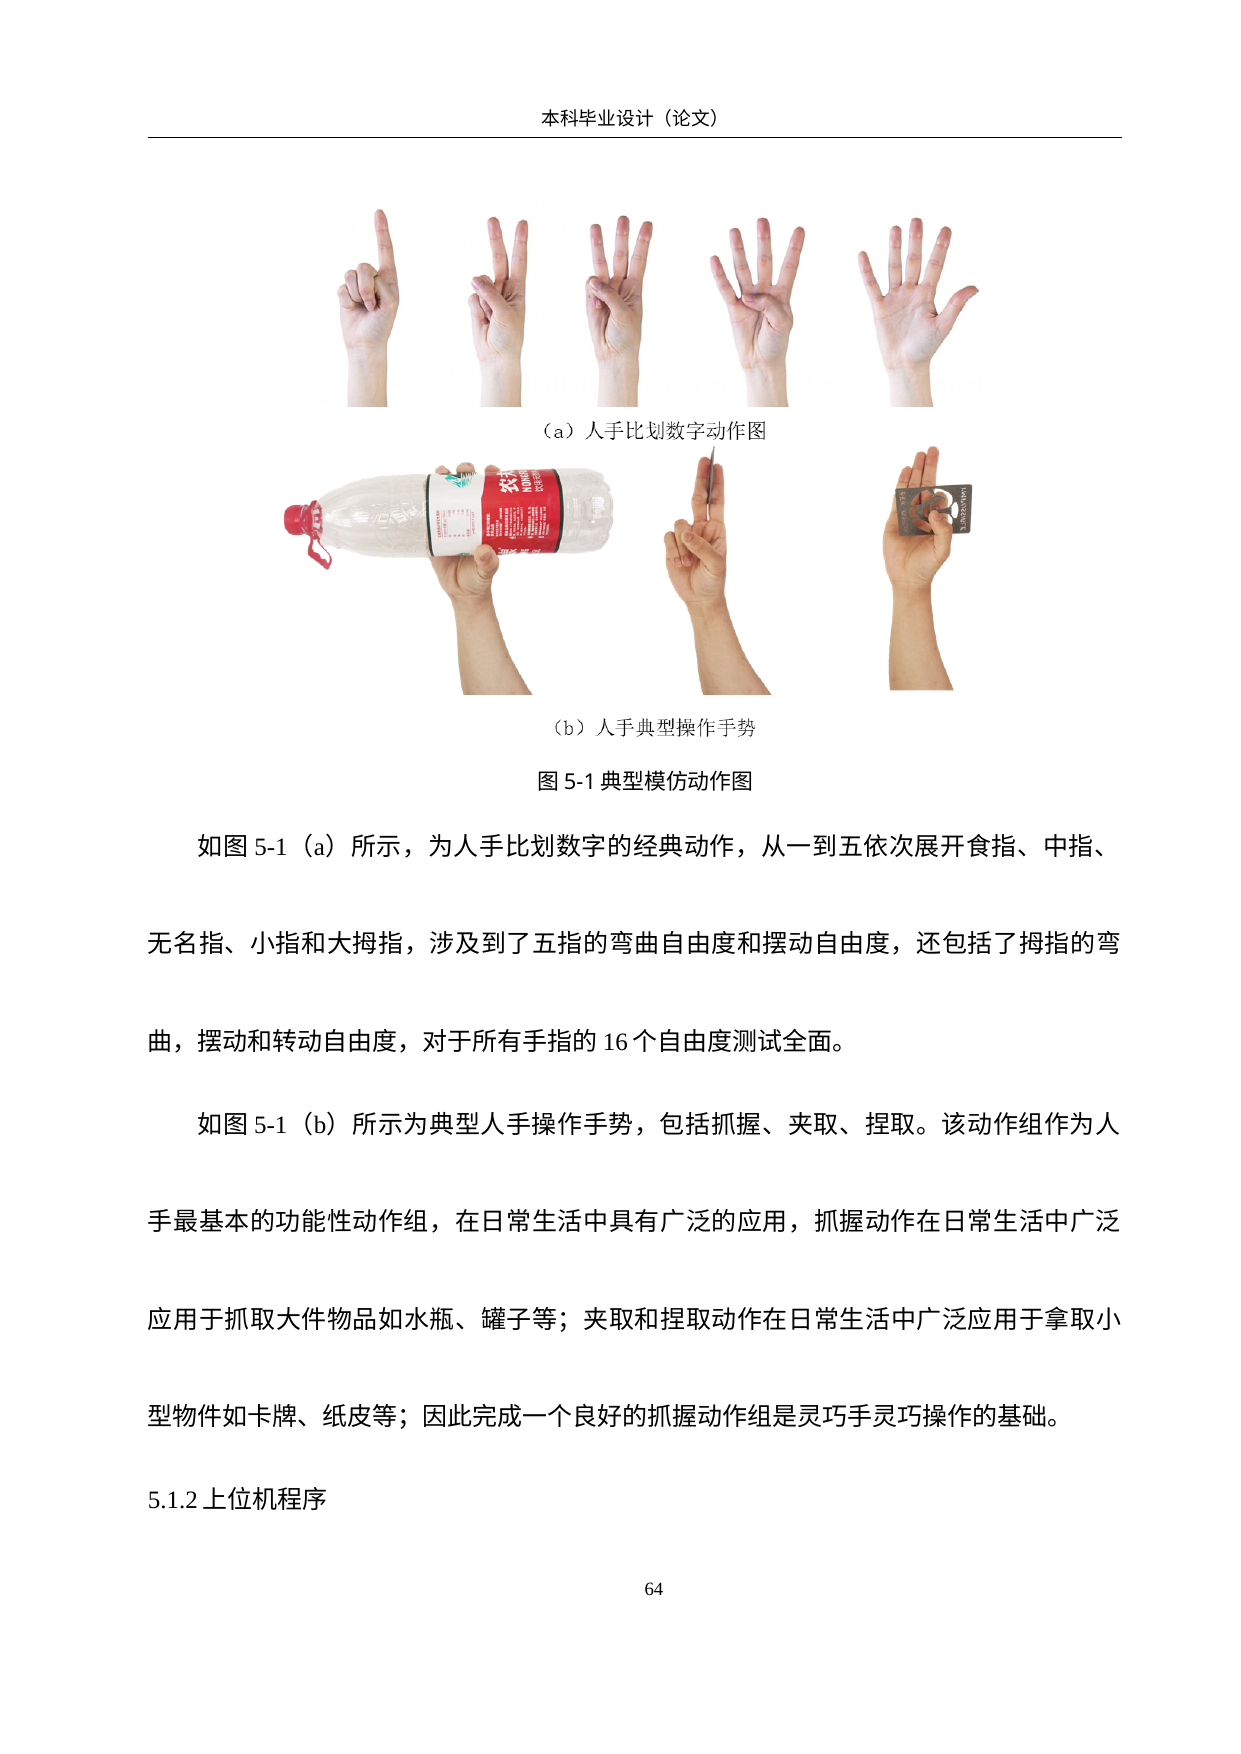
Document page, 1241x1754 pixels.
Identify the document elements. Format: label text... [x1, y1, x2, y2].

text 图5-1典型模仿动作图 [148, 763, 1122, 796]
text 如图5-1（b）所示为典型人手操作手势，包括抓握、夹取、捏取。该动作组作为人手最基本的功能性动作组，在日常生活中具有广泛的应用，抓握动作在日常生活中广泛应用于抓取大件物品如水瓶、罐子等；夹取和捏取动作在日常生活中广泛应用于拿取小型物件如卡牌、纸皮等；因此完成一个良好的抓握动作组是灵巧手灵巧操作的基础。 [148, 1090, 1122, 1447]
text 5.1.2上位机程序 [148, 1466, 1122, 1531]
text 如图5-1（a）所示，为人手比划数字的经典动作，从一到五依次展开食指、中指、无名指、小指和大拇指，涉及到了五指的弯曲自由度和摆动自由度，还包括了拇指的弯曲，摆动和转动自由度，对于所有手指的16个自由度测试全面。 [148, 812, 1122, 1072]
picture [283, 196, 987, 745]
